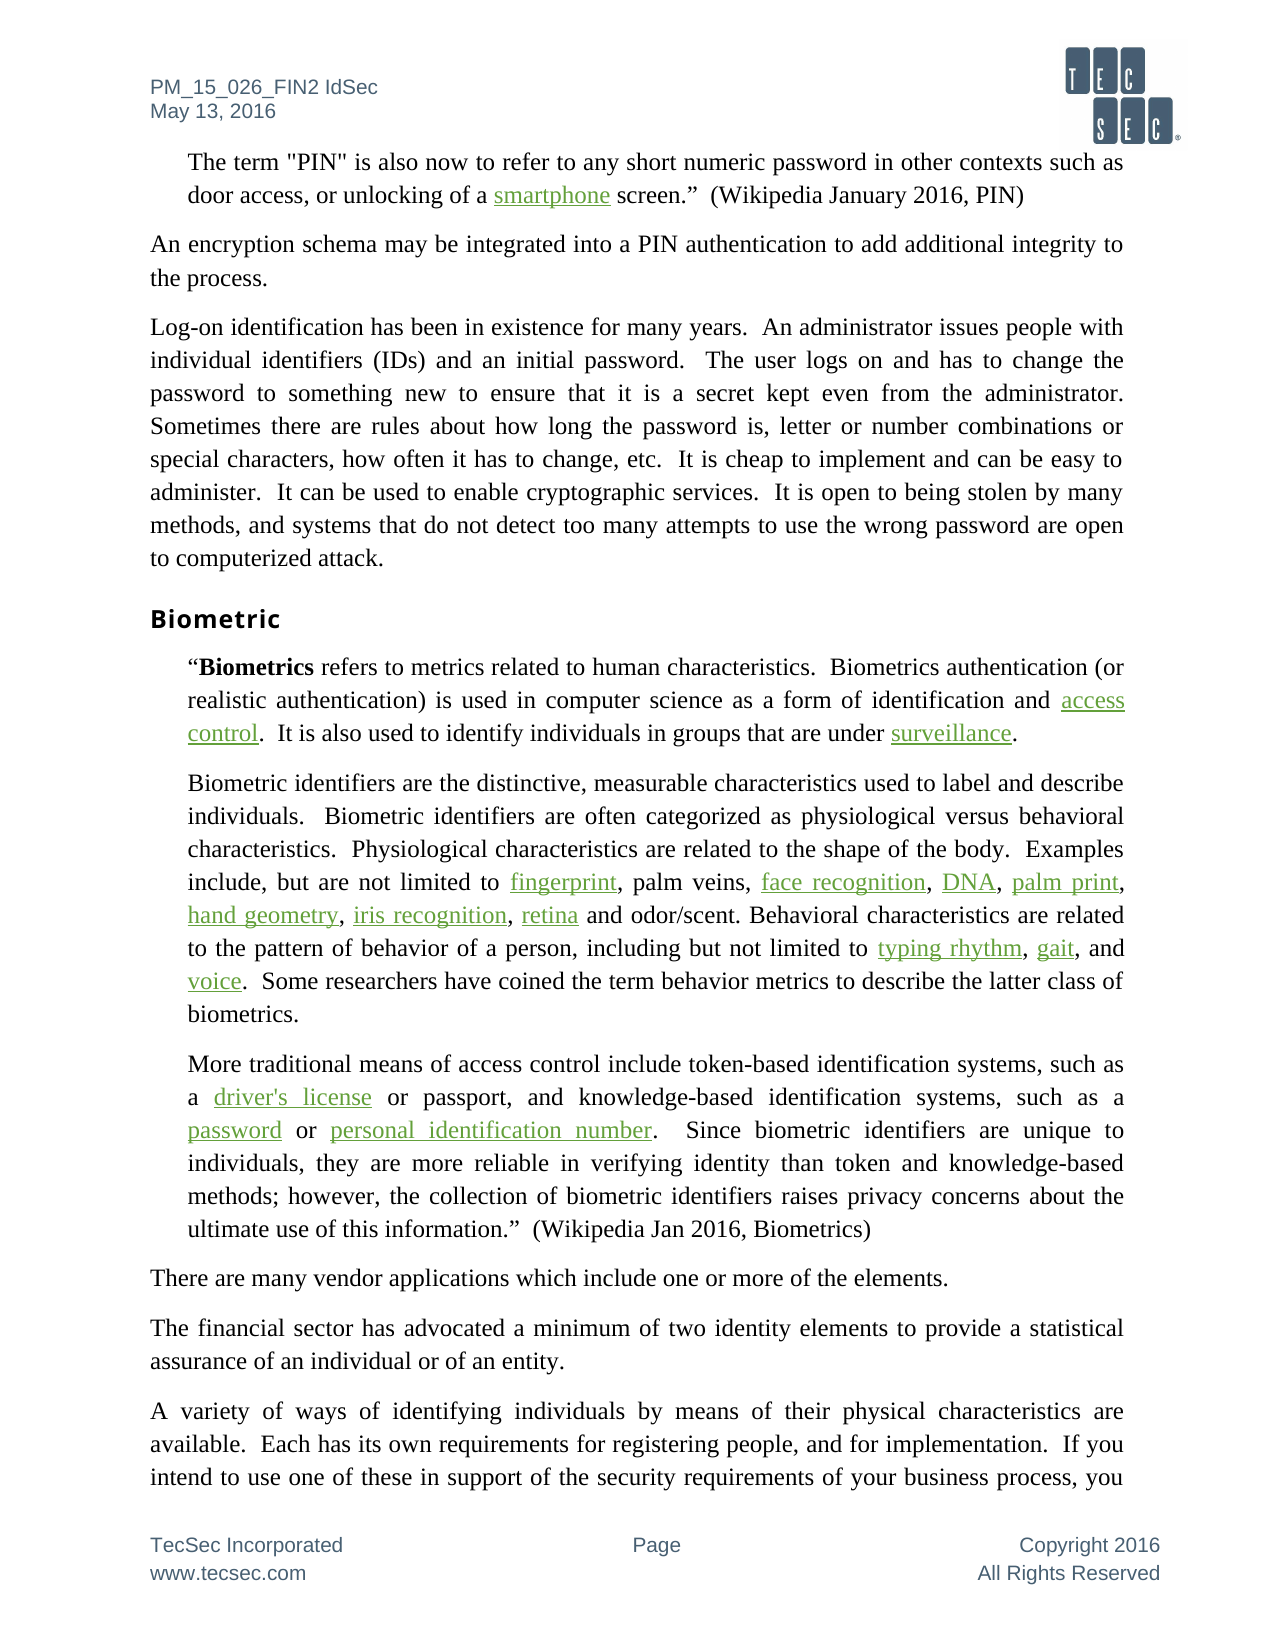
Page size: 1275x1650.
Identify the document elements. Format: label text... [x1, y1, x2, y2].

text “Biometrics refers to metrics related to human characteristics. Biometrics authentication (or realistic authentication) is used in computer science as a form of identification and access control. It is also used to identify individuals in groups that are under surveillance. [187, 652, 1125, 747]
text The financial sector has advocated a minimum of two identity elements to provide a statistical assurance of an individual or of an entity. [150, 1313, 1125, 1375]
text More traditional means of access control include token-based identification systems, such as a driver's license or passport, and knowledge-based identification systems, such as a password or personal identification number. Since biometric identifiers are unique to individuals, they are more reliable in verifying identity than token and knowledge-based methods; however, the collection of biometric identifiers raises privacy concerns about the ultimate use of this information.” (Wikipedia Jan 2016, Biometrics) [187, 1049, 1125, 1243]
text Log-on identification has been in existence for many years. An administrator issues people with individual identifiers (IDs) and an initial password. The user logs on and has to change the password to something new to ensure that it is a secret kept even from the administrator. Sometimes there are rules about how long the password is, letter or number combinations or special characters, how often it has to change, etc. It is cheap to implement and can be easy to administer. It can be used to enable cryptographic services. It is open to being stolen by many methods, and systems that do not detect too many attempts to use the wrong password are open to computerized attack. [150, 312, 1125, 572]
text Biometric identifiers are the distinctive, measurable characteristics used to label and describe individuals. Biometric identifiers are often categorized as physiological versus behavioral characteristics. Physiological characteristics are related to the shape of the body. Examples include, but are not limited to fingerprint, palm veins, face recognition, DNA, palm print, hand geometry, iris recognition, retina and odor/scent. Behavioral characteristics are related to the pattern of behavior of a person, including but not limited to typing rhythm, gait, and voice. Some researchers have coined the term behavior metrics to describe the latter class of biometrics. [187, 768, 1125, 1028]
text The term "PIN" is also now to refer to any short numeric password in other contexts such as door access, or unlocking of a smartphone screen.” (Wikipedia January 2016, PIN) [187, 147, 1125, 209]
text An encryption schema may be integrated into a PIN authentication to add additional integrity to the process. [150, 229, 1125, 291]
text There are many vendor applications which include one or more of the elements. [150, 1263, 1125, 1292]
subtitle Biometric [150, 601, 1125, 636]
picture [1059, 39, 1188, 151]
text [150, 1396, 1125, 1491]
